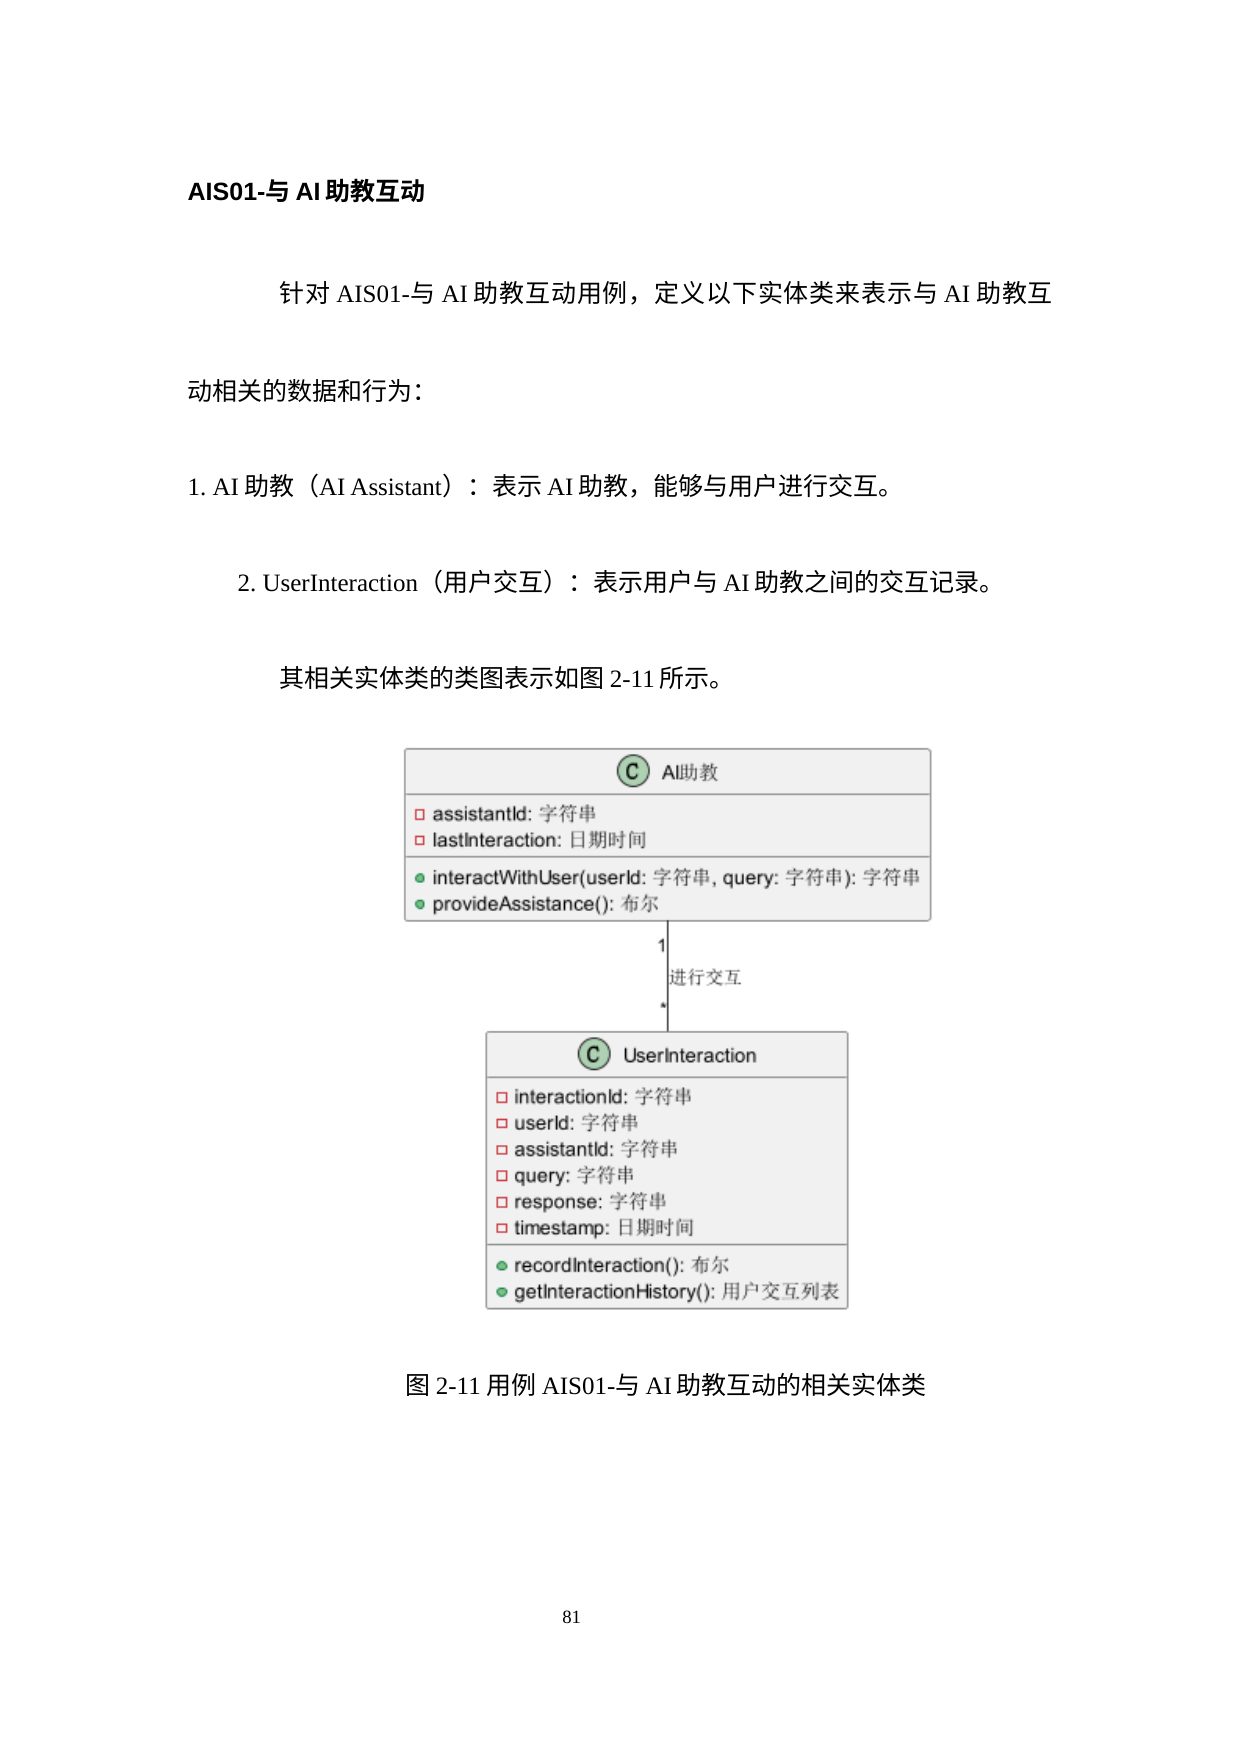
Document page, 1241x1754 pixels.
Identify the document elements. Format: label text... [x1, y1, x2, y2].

list UserInteraction（用户交互）：表示用户与AI助教之间的交互记录。 [187, 548, 1053, 613]
text 图2-11 用例AIS01-与AI助教互动的相关实体类 [187, 1351, 1053, 1416]
subtitle AIS01-与AI助教互动 [187, 157, 1053, 222]
list AI助教（AI Assistant）：表示AI助教，能够与用户进行交互。 [187, 452, 1053, 517]
picture [395, 739, 938, 1316]
text 针对AIS01-与AI助教互动用例，定义以下实体类来表示与AI助教互动相关的数据和行为： [187, 259, 1053, 422]
text 其相关实体类的类图表示如图2-11所示。 [187, 644, 1053, 709]
